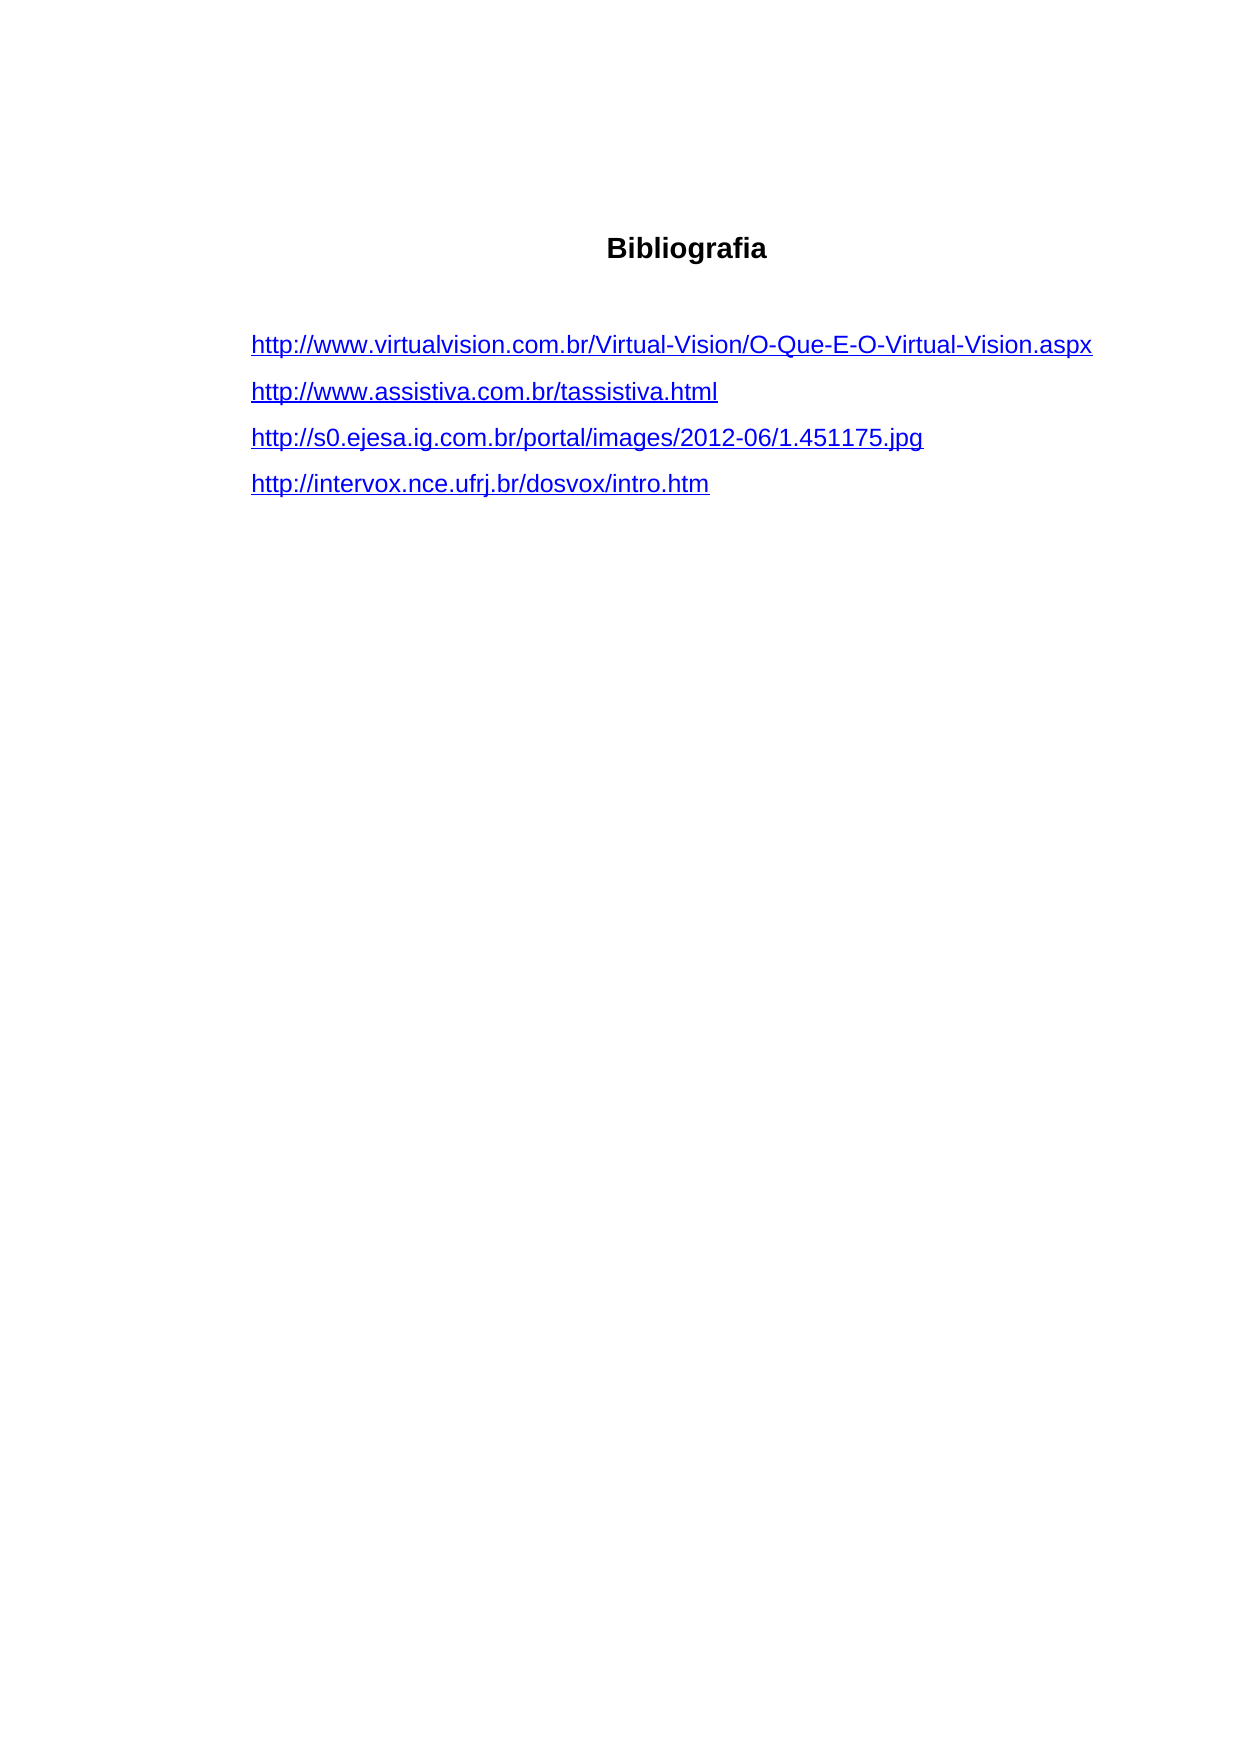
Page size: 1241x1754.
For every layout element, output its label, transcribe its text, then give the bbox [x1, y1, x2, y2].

text http://www.virtualvision.com.br/Virtual-Vision/O-Que-E-O-Virtual-Vision.aspx [251, 330, 1122, 359]
text http://intervox.nce.ufrj.br/dosvox/intro.htm [251, 469, 1122, 498]
text http://s0.ejesa.ig.com.br/portal/images/2012-06/1.451175.jpg [251, 423, 1122, 452]
text Bibliografia [251, 231, 1122, 264]
text http://www.assistiva.com.br/tassistiva.html [251, 377, 1122, 405]
